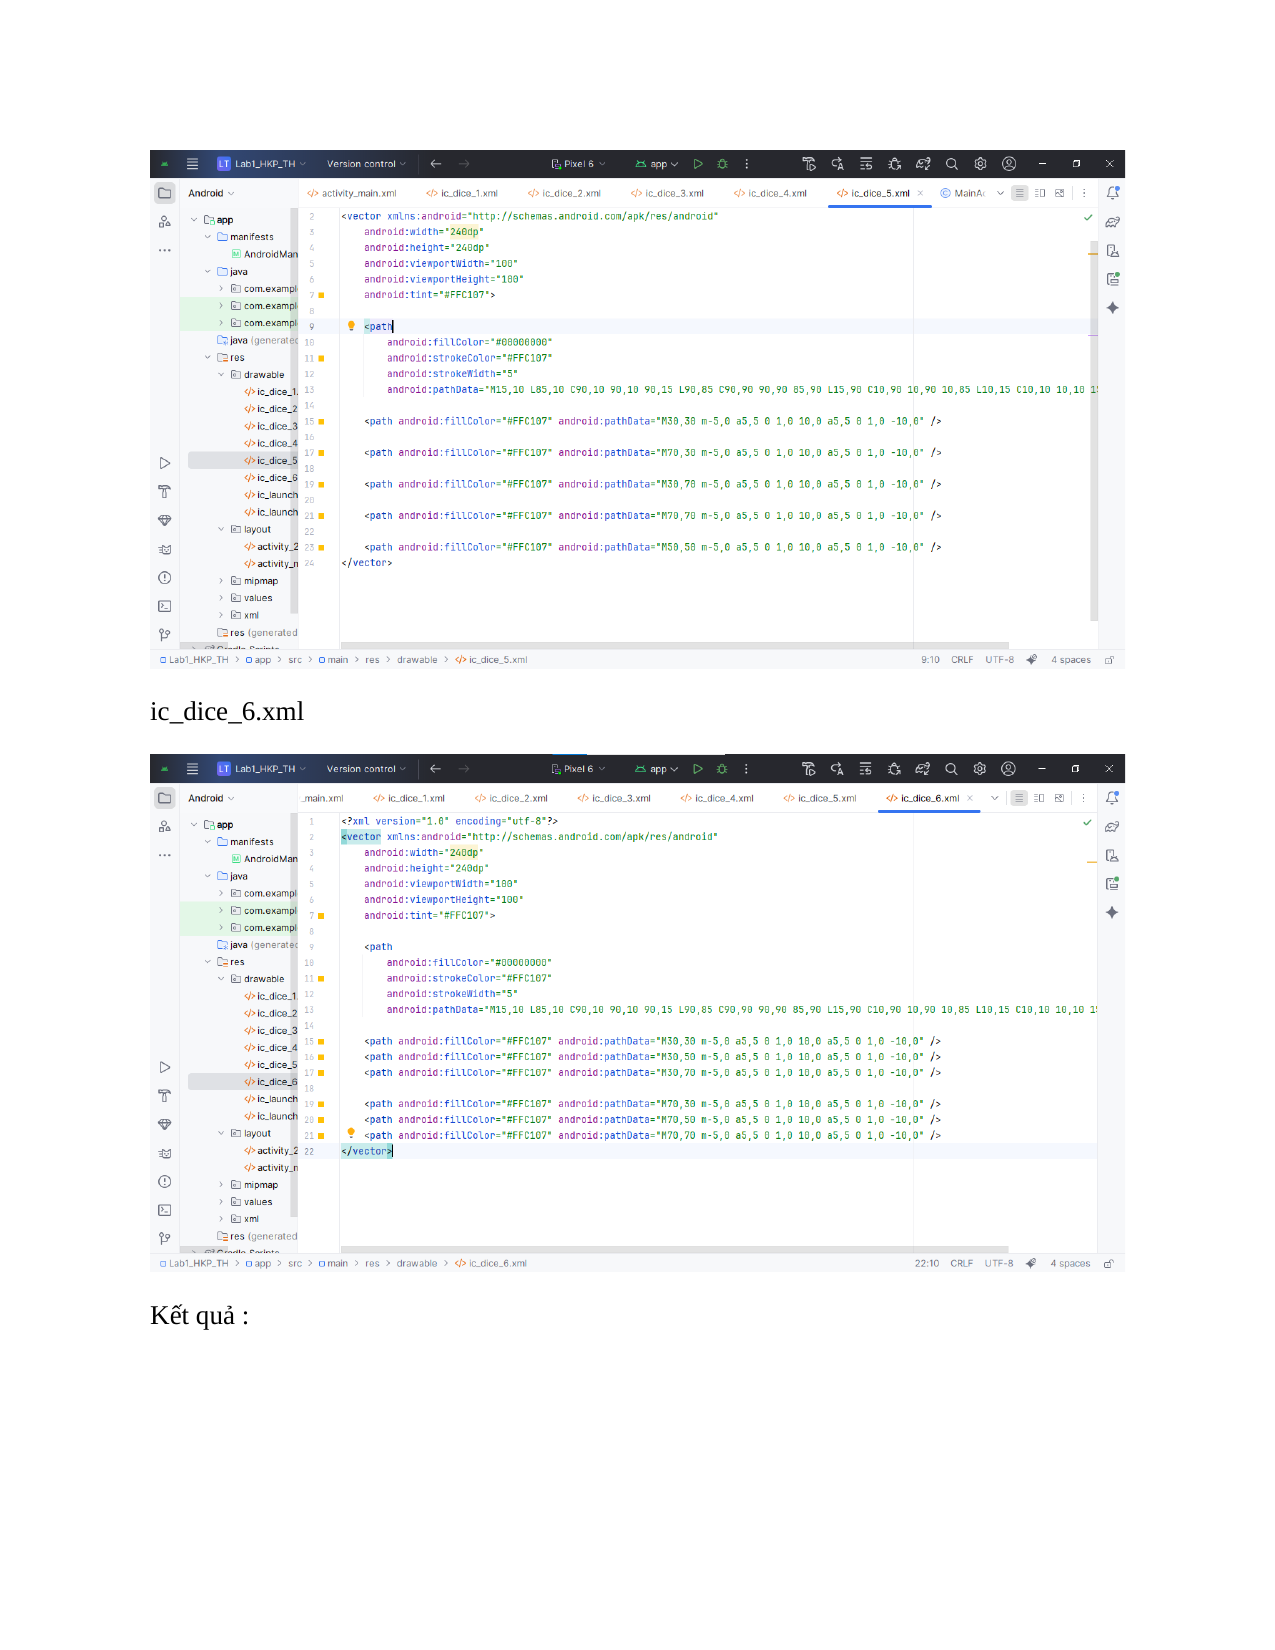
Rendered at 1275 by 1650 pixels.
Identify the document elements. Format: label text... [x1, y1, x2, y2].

text Kết quả : [150, 1299, 1125, 1330]
picture [150, 150, 1125, 669]
text ic_dice_6.xml [150, 695, 1125, 727]
picture [150, 754, 1125, 1272]
